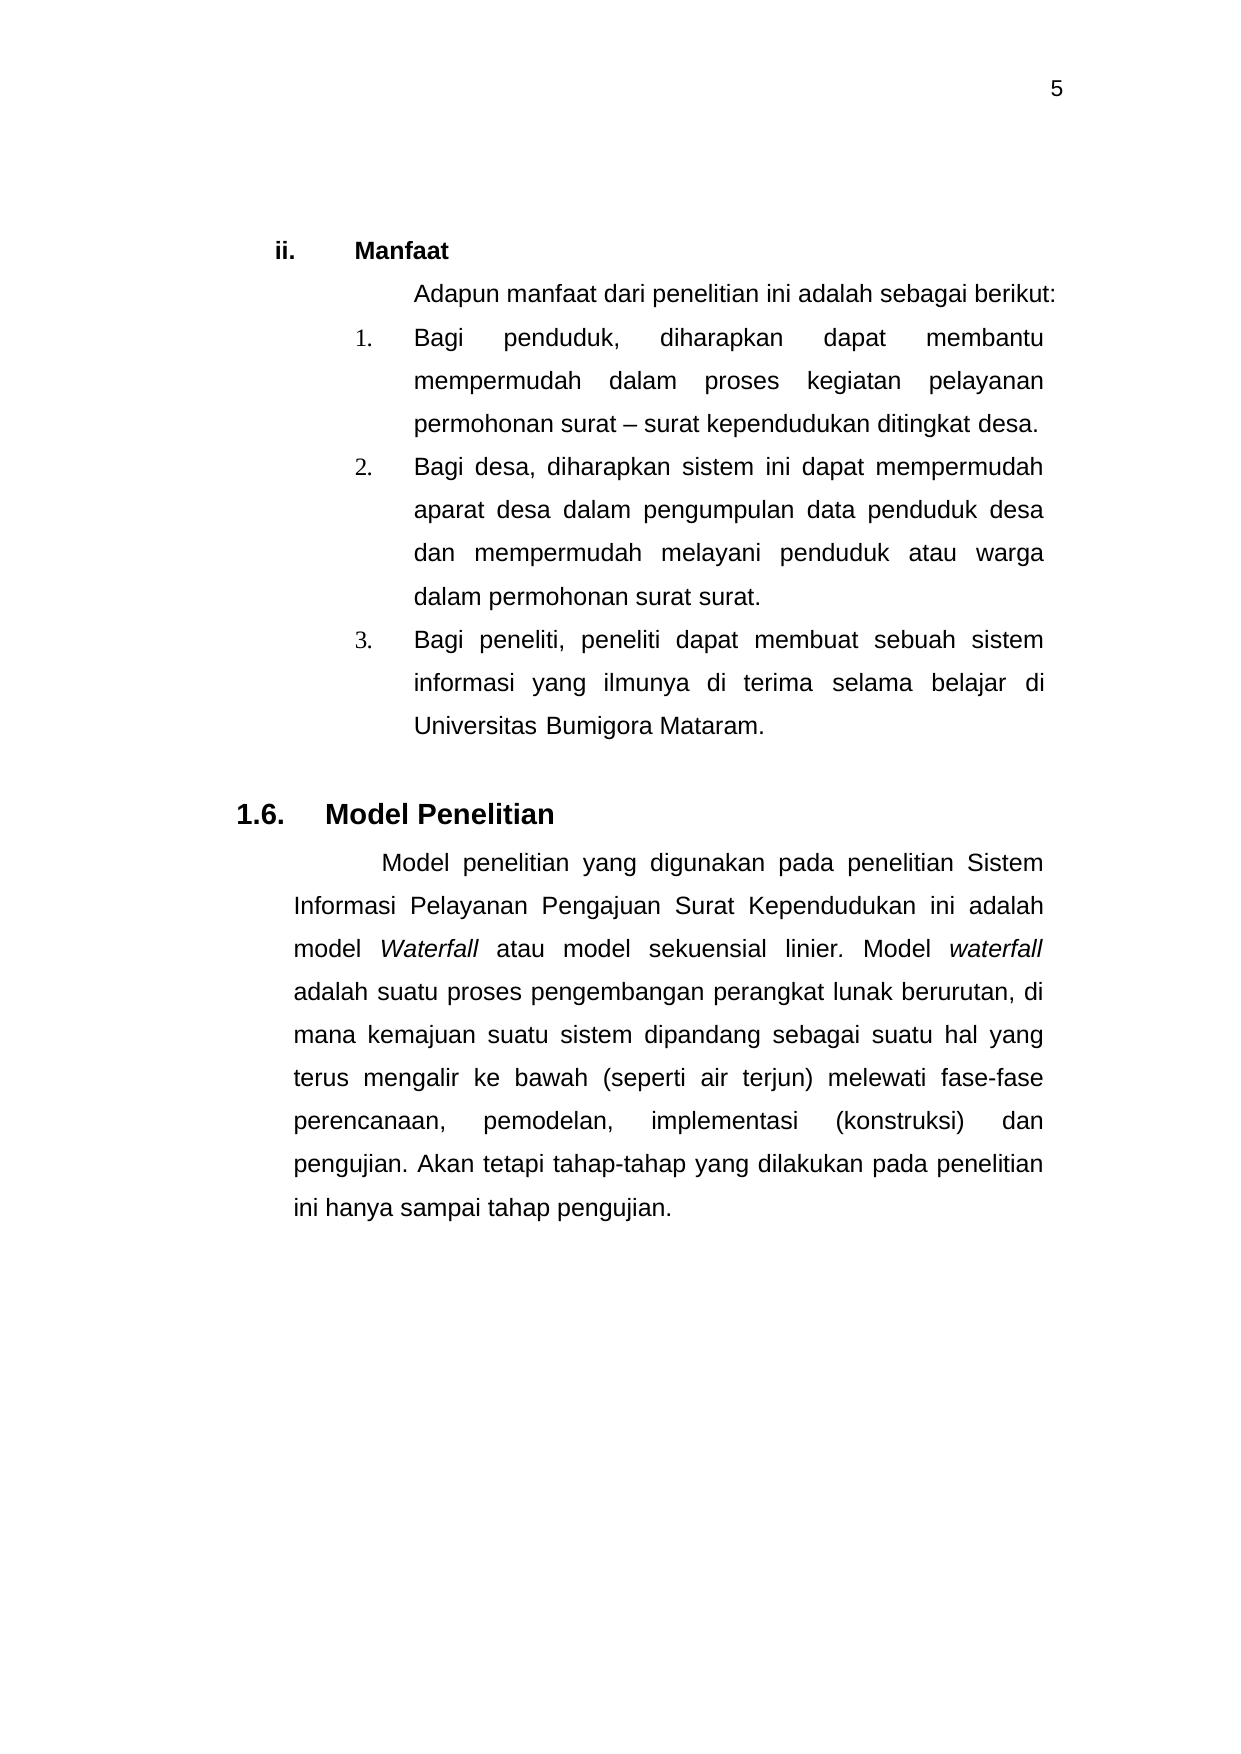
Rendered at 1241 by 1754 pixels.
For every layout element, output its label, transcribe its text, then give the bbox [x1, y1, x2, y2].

text Model penelitian yang digunakan pada penelitian Sistem Informasi Pelayanan Pengajuan Surat Kependudukan ini adalah model Waterfall atau model sekuensial linier. Model waterfall adalah suatu proses pengembangan perangkat lunak berurutan, di mana kemajuan suatu sistem dipandang sebagai suatu hal yang terus mengalir ke bawah (seperti air terjun) melewati fase-fase perencanaan, pemodelan, implementasi (konstruksi) dan pengujian. Akan tetapi tahap-tahap yang dilakukan pada penelitian ini hanya sampai tahap pengujian. [293, 847, 1045, 1221]
subtitle Model Penelitian [236, 797, 1063, 831]
list Bagi desa, diharapkan sistem ini dapat mempermudah aparat desa dalam pengumpulan data penduduk desa dan mempermudah melayani penduduk atau warga dalam permohonan surat surat. [354, 452, 1045, 610]
subtitle Manfaat [295, 236, 1063, 265]
list Bagi peneliti, peneliti dapat membuat sebuah sistem informasi yang ilmunya di terima selama belajar di Universitas Bumigora Mataram. [354, 624, 1045, 740]
list Bagi penduduk, diharapkan dapat membantu mempermudah dalam proses kegiatan pelayanan permohonan surat – surat kependudukan ditingkat desa. [354, 322, 1044, 438]
text Adapun manfaat dari penelitian ini adalah sebagai berikut: [354, 279, 1058, 308]
